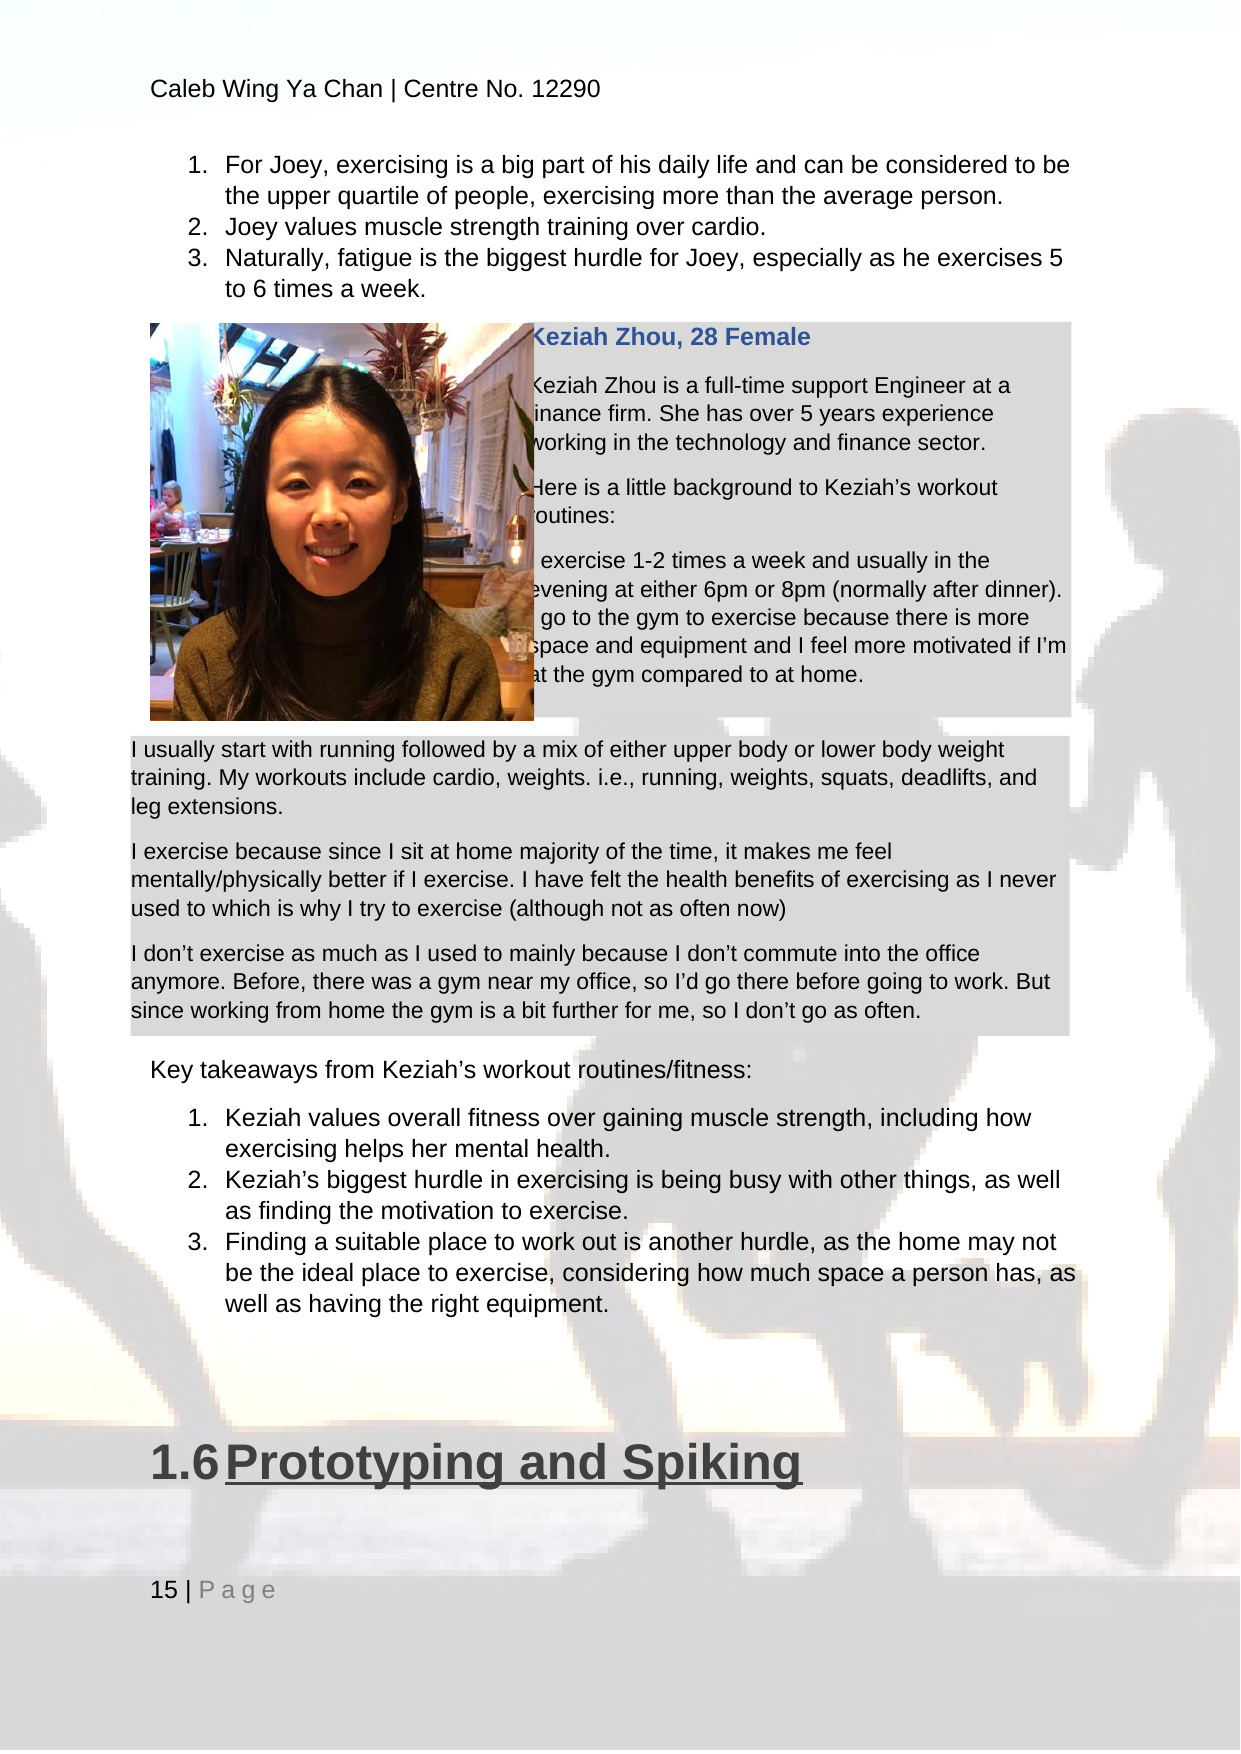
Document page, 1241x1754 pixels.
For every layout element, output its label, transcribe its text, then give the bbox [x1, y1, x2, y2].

list For Joey, exercising is a big part of his daily life and can be considered to be the upper quartile of people, exercising more than the average person. [187, 150, 1090, 210]
list Naturally, fatigue is the biggest hurdle for Joey, especially as he exercises 5 to 6 times a week. [187, 243, 1090, 303]
text Key takeaways from Keziah’s workout routines/fitness: [150, 774, 1090, 1084]
list Joey values muscle strength training over cardio. [187, 212, 1090, 241]
list Keziah values overall fitness over gaining muscle strength, including how exercising helps her mental health. [187, 1103, 1090, 1162]
subtitle Prototyping and Spiking [150, 1432, 1090, 1489]
list Keziah’s biggest hurdle in exercising is being busy with other things, as well as finding the motivation to exercise. [187, 1165, 1090, 1224]
list Finding a suitable place to work out is another hurdle, as the home may not be the ideal place to exercise, considering how much space a person has, as well as having the right equipment. [187, 1227, 1090, 1318]
picture [150, 323, 535, 721]
